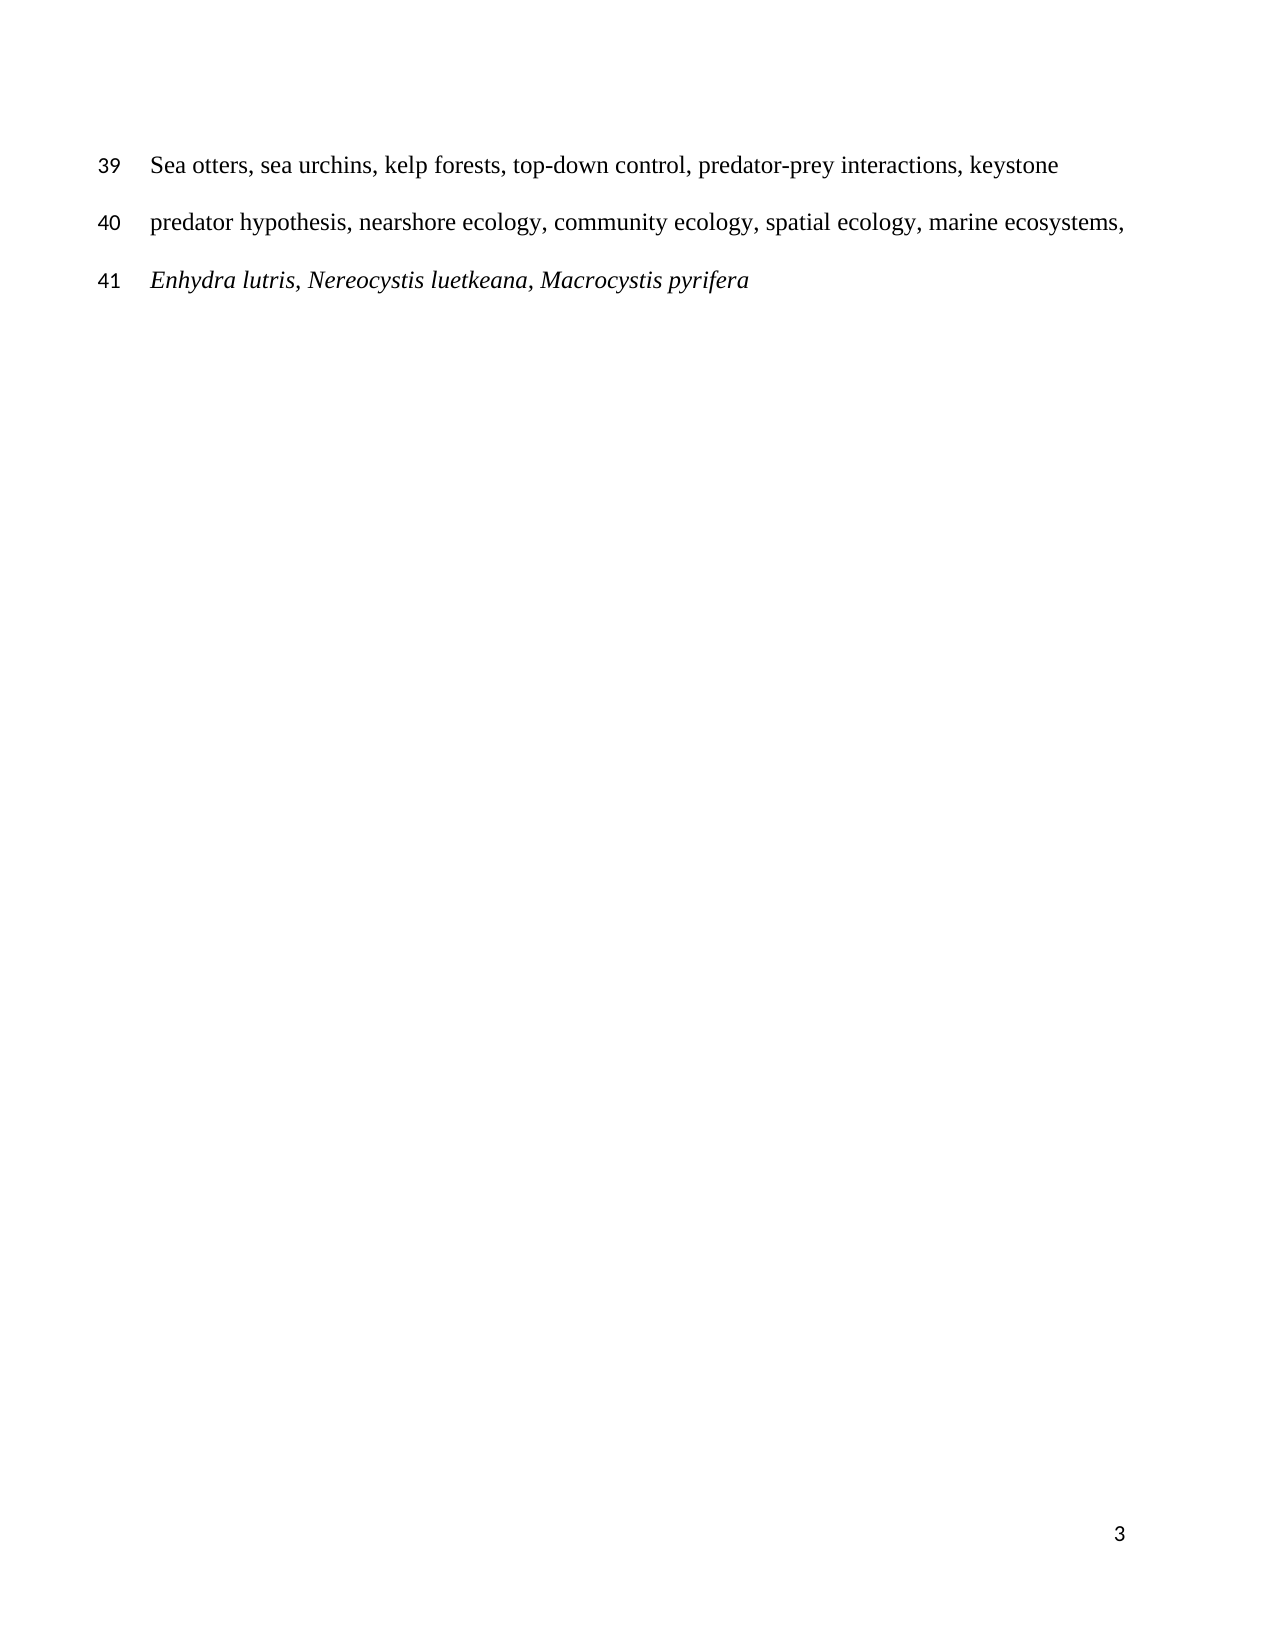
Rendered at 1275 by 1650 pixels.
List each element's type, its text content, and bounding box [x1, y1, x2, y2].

text Sea otters, sea urchins, kelp forests, top-down control, predator-prey interactions, keystone predator hypothesis, nearshore ecology, community ecology, spatial ecology, marine ecosystems, Enhydra lutris, Nereocystis luetkeana, Macrocystis pyrifera [150, 150, 1125, 294]
